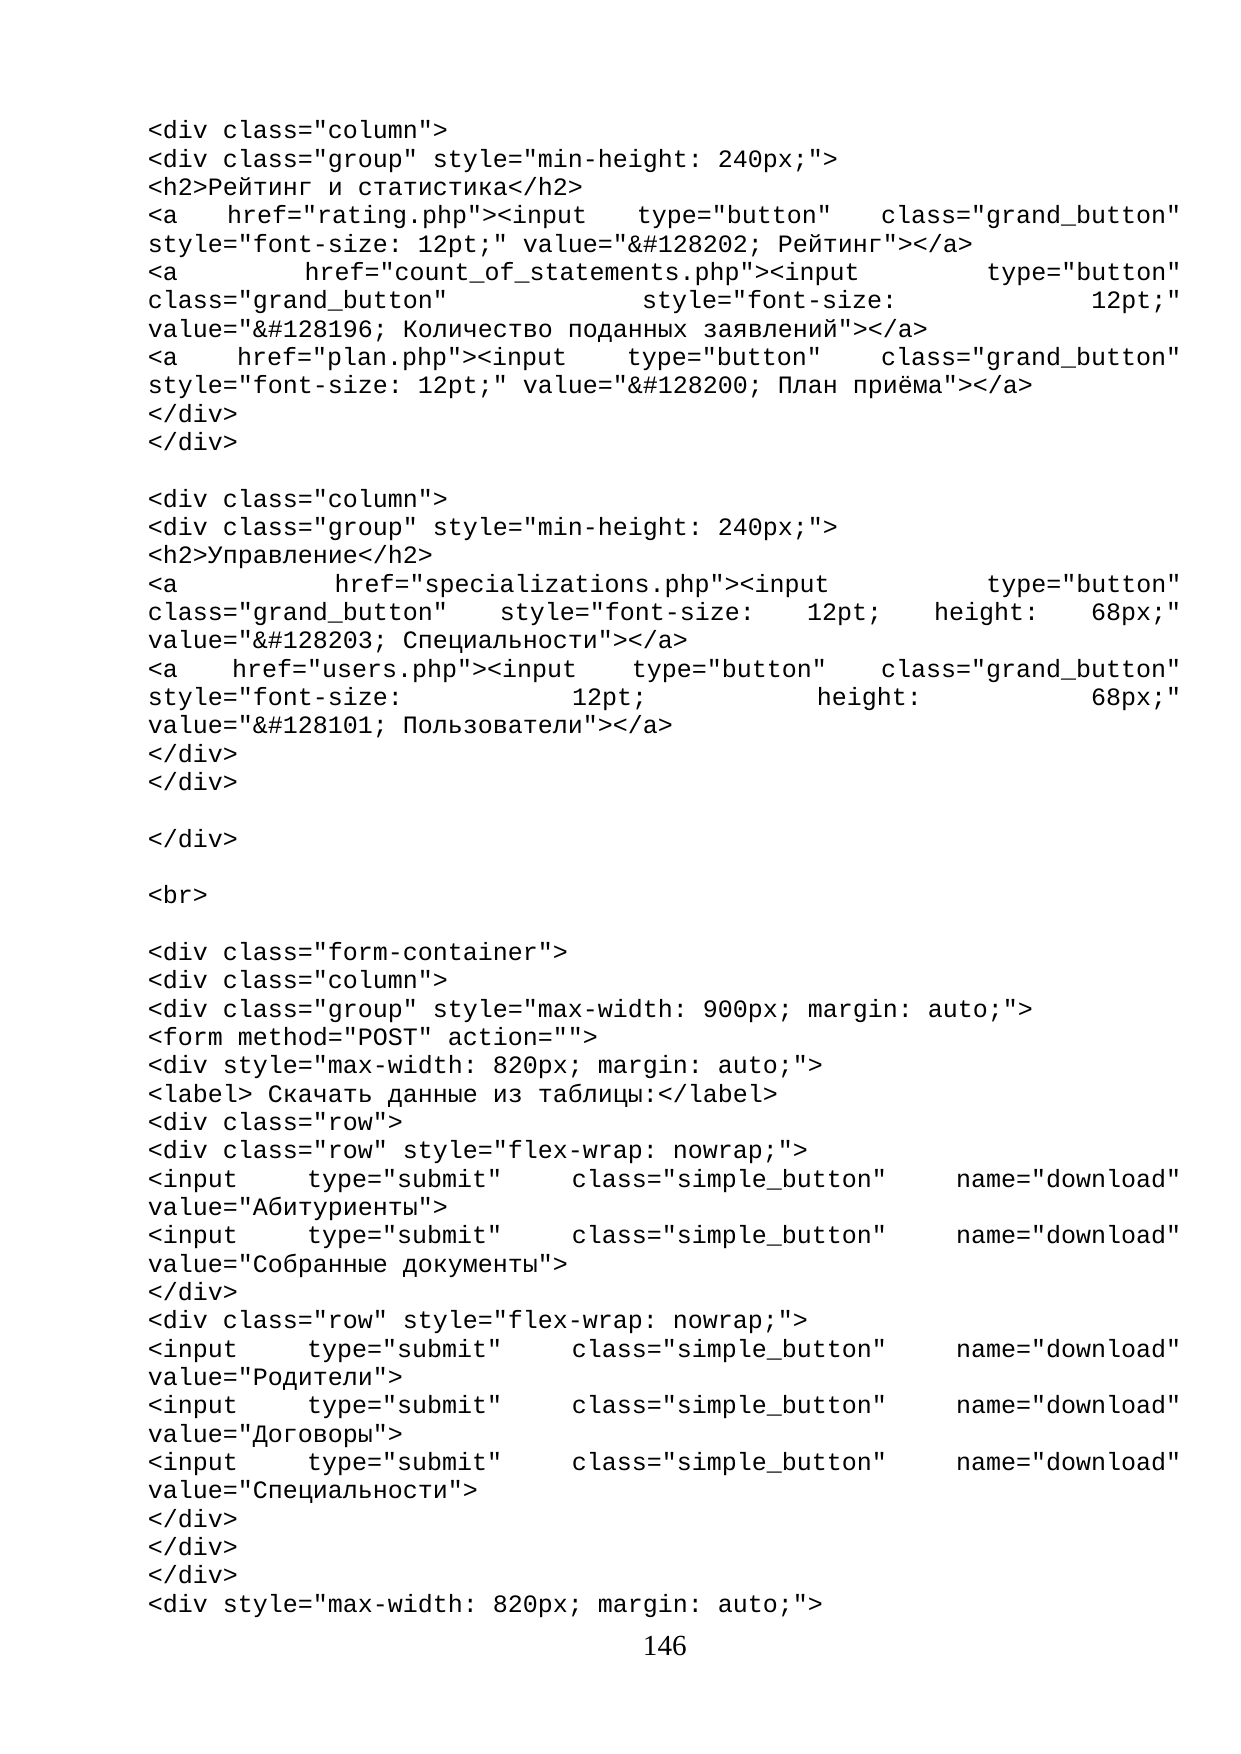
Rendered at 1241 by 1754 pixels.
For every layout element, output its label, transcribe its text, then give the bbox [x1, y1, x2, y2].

text <div class="column"> [148, 118, 1181, 146]
text <a href="specializations.php"><input type="button" class="grand_button" style="font-size: 12pt; height: 68px;" value="&#128203; Специальности"></a> [148, 571, 1181, 656]
text </div> [148, 1506, 1181, 1535]
text <form method="POST" action=""> [148, 1025, 1181, 1053]
text <div style="max-width: 820px; margin: auto;"> [148, 1053, 1181, 1081]
text <div class="column"> [148, 968, 1181, 996]
text <div style="max-width: 820px; margin: auto;"> [148, 1591, 1181, 1620]
text <h2>Рейтинг и статистика</h2> [148, 175, 1181, 203]
text <input type="submit" class="simple_button" name="download" value="Родители"> [148, 1336, 1181, 1393]
text </div> [148, 1280, 1181, 1308]
text <div class="row" style="flex-wrap: nowrap;"> [148, 1308, 1181, 1336]
text <div class="group" style="min-height: 240px;"> [148, 146, 1181, 175]
text <br> [148, 883, 1181, 911]
text <div class="group" style="min-height: 240px;"> [148, 515, 1181, 543]
text <input type="submit" class="simple_button" name="download" value="Специальности"> [148, 1450, 1181, 1506]
text </div> [148, 826, 1181, 855]
text <div class="row" style="flex-wrap: nowrap;"> [148, 1138, 1181, 1166]
text <div class="column"> [148, 486, 1181, 515]
text </div> [148, 401, 1181, 430]
text </div> [148, 1563, 1181, 1591]
text </div> [148, 741, 1181, 770]
text </div> [148, 770, 1181, 798]
text </div> [148, 430, 1181, 458]
text <div class="form-container"> [148, 940, 1181, 968]
text <input type="submit" class="simple_button" name="download" value="Абитуриенты"> [148, 1166, 1181, 1223]
text <h2>Управление</h2> [148, 543, 1181, 571]
text <a href="users.php"><input type="button" class="grand_button" style="font-size: 12pt; height: 68px;" value="&#128101; Пользователи"></a> [148, 656, 1181, 741]
text <input type="submit" class="simple_button" name="download" value="Собранные документы"> [148, 1223, 1181, 1280]
text <div class="row"> [148, 1110, 1181, 1138]
text <a href="count_of_statements.php"><input type="button" class="grand_button" style="font-size: 12pt;" value="&#128196; Количество поданных заявлений"></a> [148, 260, 1181, 345]
text </div> [148, 1535, 1181, 1563]
text <input type="submit" class="simple_button" name="download" value="Договоры"> [148, 1393, 1181, 1450]
text <div class="group" style="max-width: 900px; margin: auto;"> [148, 996, 1181, 1025]
text <label> Скачать данные из таблицы:</label> [148, 1081, 1181, 1110]
text <a href="rating.php"><input type="button" class="grand_button" style="font-size: 12pt;" value="&#128202; Рейтинг"></a> [148, 203, 1181, 260]
text <a href="plan.php"><input type="button" class="grand_button" style="font-size: 12pt;" value="&#128200; План приёма"></a> [148, 345, 1181, 401]
